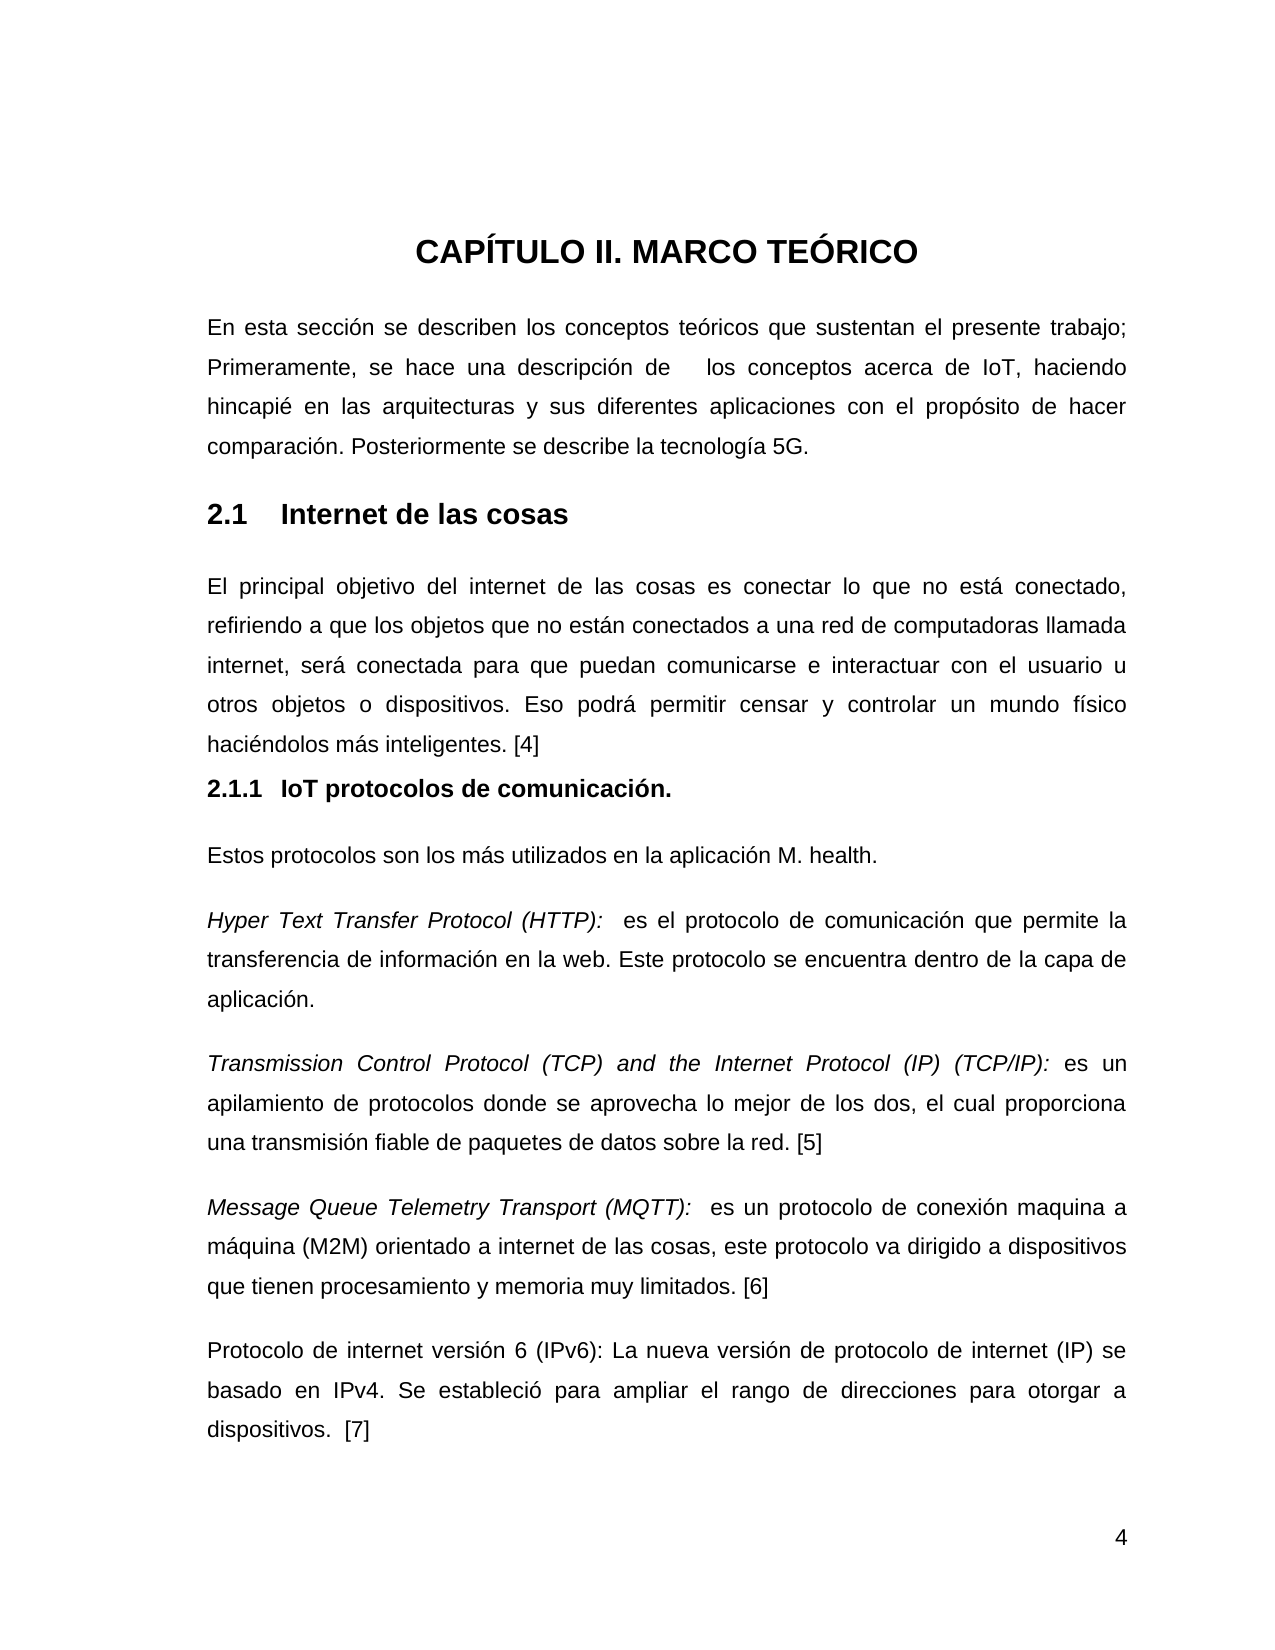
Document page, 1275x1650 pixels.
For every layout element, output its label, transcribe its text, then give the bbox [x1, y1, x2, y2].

text Hyper Text Transfer Protocol (HTTP): es el protocolo de comunicación que permite la transferencia de información en la web. Este protocolo se encuentra dentro de la capa de aplicación. [207, 907, 1127, 1012]
text En esta sección se describen los conceptos teóricos que sustentan el presente trabajo; Primeramente, se hace una descripción de los conceptos acerca de IoT, haciendo hincapié en las arquitecturas y sus diferentes aplicaciones con el propósito de hacer comparación. Posteriormente se describe la tecnología 5G. [207, 314, 1127, 459]
text Estos protocolos son los más utilizados en la aplicación M. health. [207, 842, 1127, 869]
text Message Queue Telemetry Transport (MQTT): es un protocolo de conexión maquina a máquina (M2M) orientado a internet de las cosas, este protocolo va dirigido a dispositivos que tienen procesamiento y memoria muy limitados. [207, 1194, 1127, 1299]
subtitle 2.1 Internet de las cosas [207, 497, 1127, 531]
subtitle 2.1.1 IoT protocolos de comunicación. [207, 774, 1127, 803]
text Transmission Control Protocol (TCP) and the Internet Protocol (IP) (TCP/IP): es un apilamiento de protocolos donde se aprovecha lo mejor de los dos, el cual proporciona una transmisión fiable de paquetes de datos sobre la red. [207, 1050, 1127, 1156]
text Protocolo de internet versión 6 (IPv6): La nueva versión de protocolo de internet (IP) se basado en IPv4. Se estableció para ampliar el rango de direcciones para otorgar a dispositivos. [207, 1337, 1127, 1442]
title CAPÍTULO II. MARCO TEÓRICO [207, 232, 1127, 270]
text El principal objetivo del internet de las cosas es conectar lo que no está conectado, refiriendo a que los objetos que no están conectados a una red de computadoras llamada internet, será conectada para que puedan comunicarse e interactuar con el usuario u otros objetos o dispositivos. Eso podrá permitir censar y controlar un mundo físico haciéndolos más inteligentes. [207, 573, 1127, 757]
